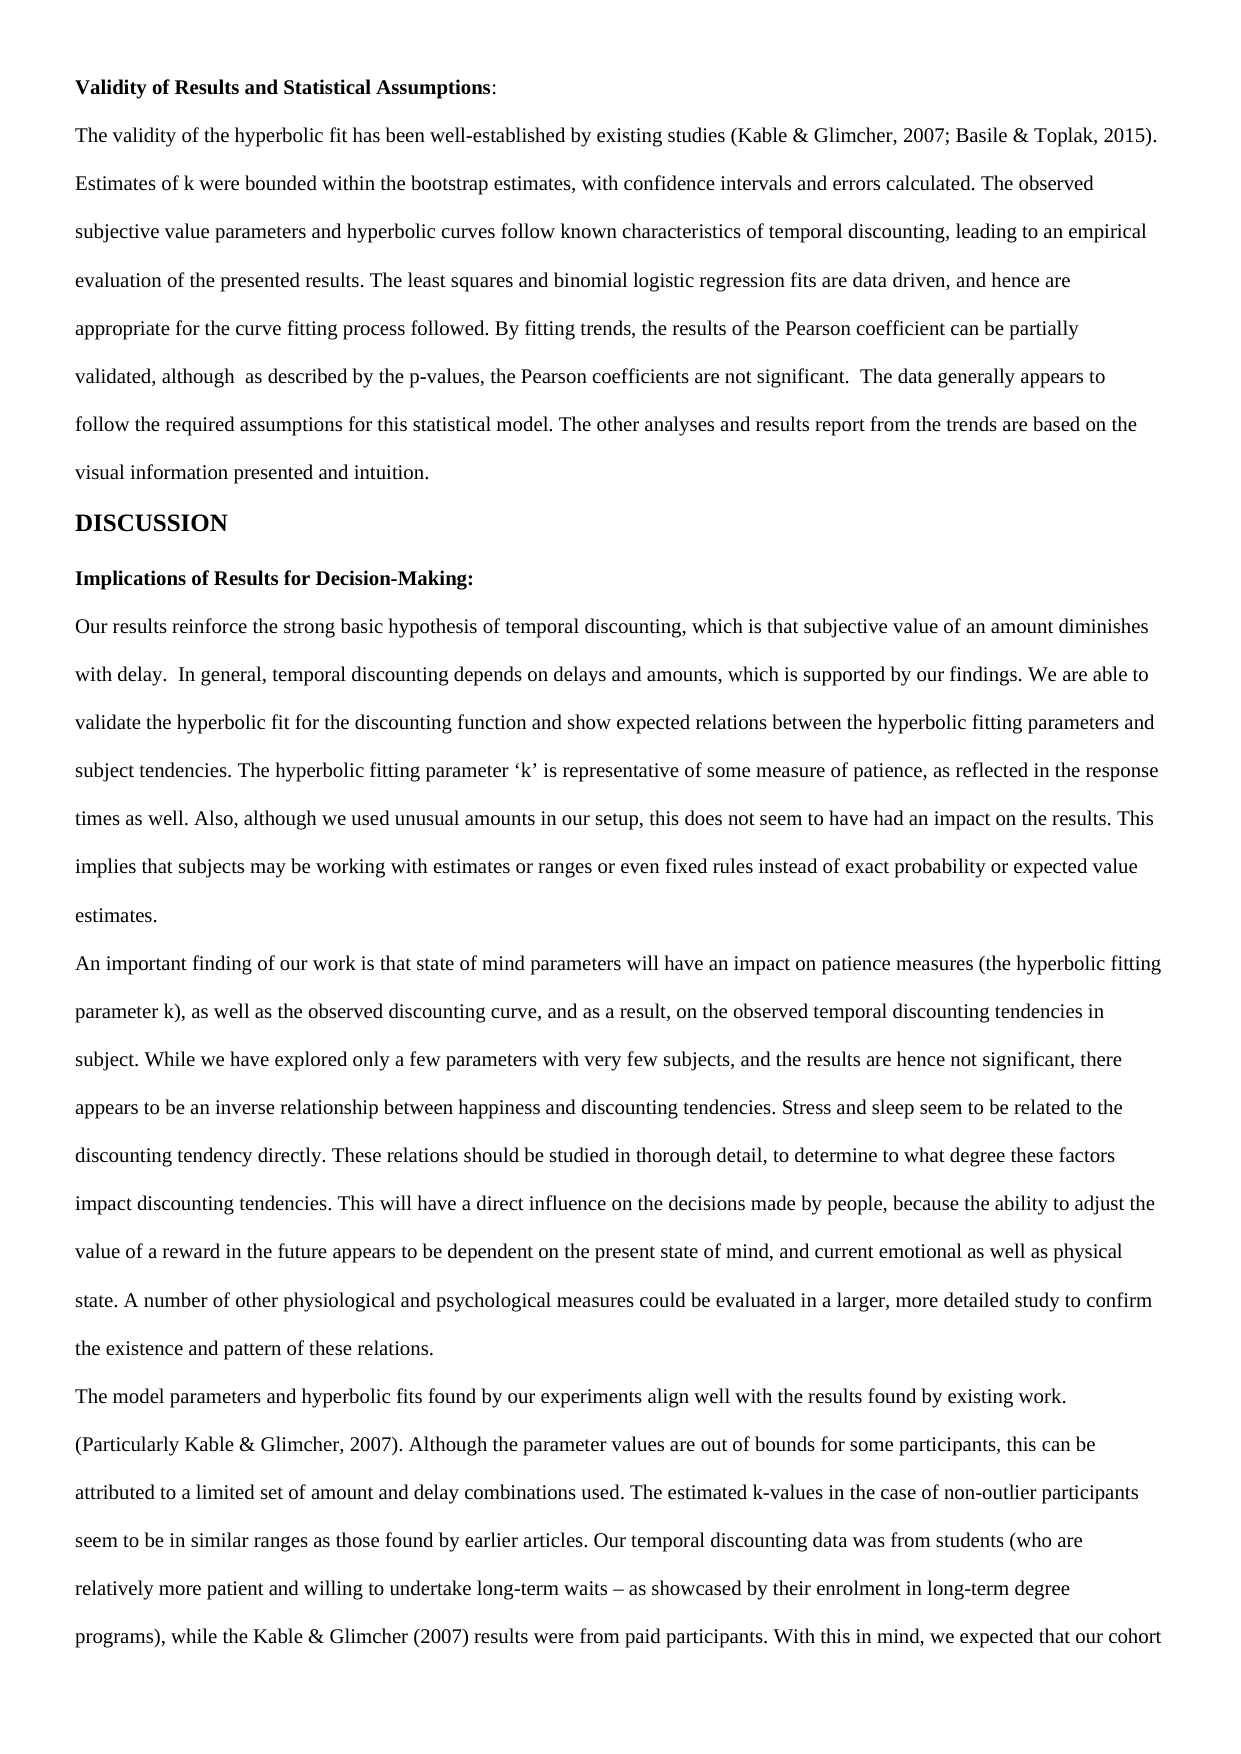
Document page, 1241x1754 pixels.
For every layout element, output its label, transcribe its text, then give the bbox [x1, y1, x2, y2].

text The validity of the hyperbolic fit has been well-established by existing studies (Kable & Glimcher, 2007; Basile & Toplak, 2015). Estimates of k were bounded within the bootstrap estimates, with confidence intervals and errors calculated. The observed subjective value parameters and hyperbolic curves follow known characteristics of temporal discounting, leading to an empirical evaluation of the presented results. The least squares and binomial logistic regression fits are data driven, and hence are appropriate for the curve fitting process followed. By fitting trends, the results of the Pearson coefficient can be partially validated, although as described by the p-values, the Pearson coefficients are not significant. The data generally appears to follow the required assumptions for this statistical model. The other analyses and results report from the trends are based on the visual information presented and intuition. [75, 123, 1165, 484]
text Validity of Results and Statistical Assumptions: [75, 75, 1165, 99]
text Our results reinforce the strong basic hypothesis of temporal discounting, which is that subjective value of an amount diminishes with delay. In general, temporal discounting depends on delays and amounts, which is supported by our findings. We are able to validate the hyperbolic fit for the discounting function and show expected relations between the hyperbolic fitting parameters and subject tendencies. The hyperbolic fitting parameter ‘k’ is representative of some measure of patience, as reflected in the response times as well. Also, although we used unusual amounts in our setup, this does not seem to have had an impact on the results. This implies that subjects may be working with estimates or ranges or even fixed rules instead of exact probability or expected value estimates. [75, 614, 1165, 927]
text An important finding of our work is that state of mind parameters will have an impact on patience measures (the hyperbolic fitting parameter k), as well as the observed discounting curve, and as a result, on the observed temporal discounting tendencies in subject. While we have explored only a few parameters with very few subjects, and the results are hence not significant, there appears to be an inverse relationship between happiness and discounting tendencies. Stress and sleep seem to be related to the discounting tendency directly. These relations should be studied in thorough detail, to determine to what degree these factors impact discounting tendencies. This will have a direct influence on the decisions made by people, because the ability to adjust the value of a reward in the future appears to be dependent on the present state of mind, and current emotional as well as physical state. A number of other physiological and psychological measures could be evaluated in a larger, more detailed study to confirm the existence and pattern of these relations. [75, 951, 1165, 1360]
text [75, 1384, 1165, 1648]
subtitle DISCUSSION [75, 508, 1165, 537]
subtitle Implications of Results for Decision-Making: [75, 566, 1165, 590]
